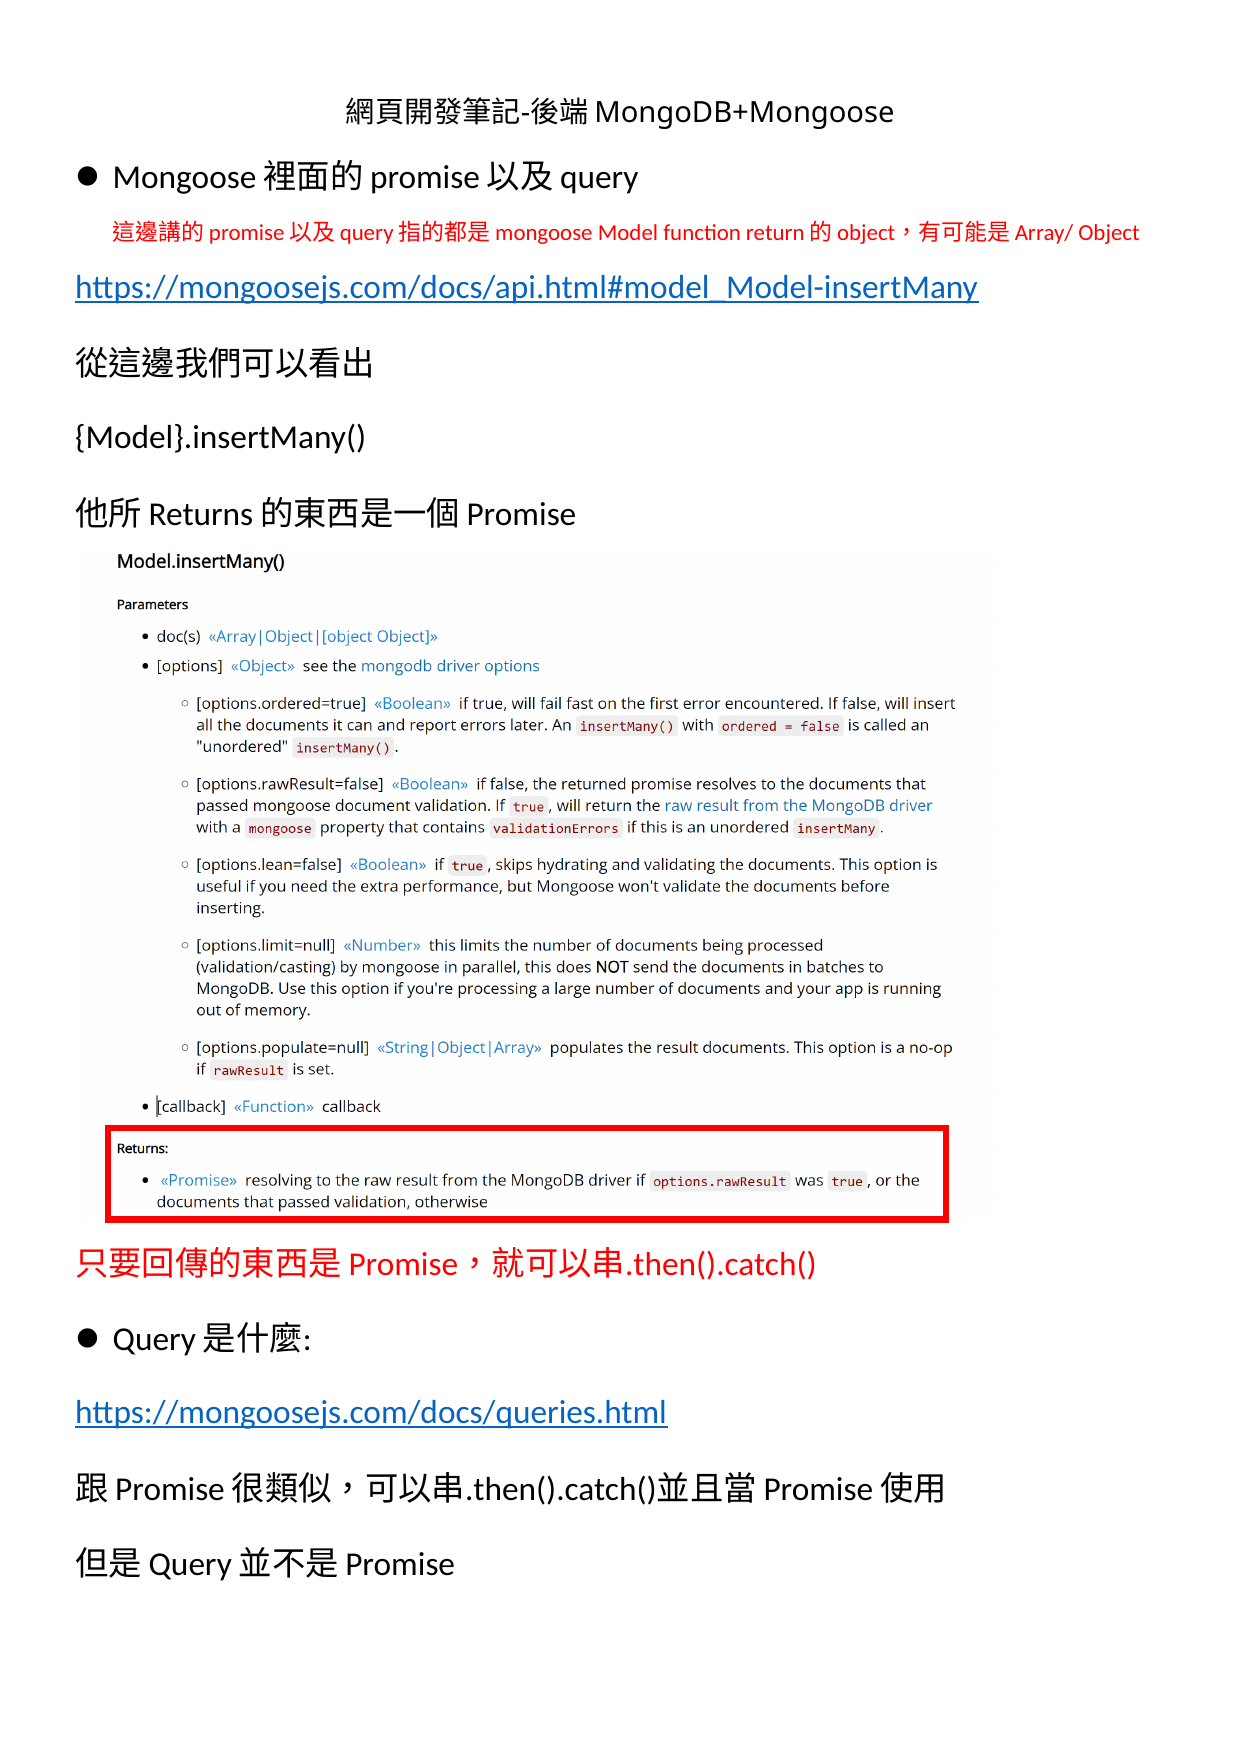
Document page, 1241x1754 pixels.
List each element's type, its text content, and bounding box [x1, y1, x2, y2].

text https://mongoosejs.com/docs/api.html#model_Model-insertMany [75, 249, 1165, 324]
text 只要回傳的東西是Promise，就可以串.then().catch() [75, 1224, 1165, 1299]
list 這邊講的promise以及query 指的都是mongoose Model function return的object，有可能是Array/ Object [112, 211, 1165, 249]
text 但是Query並不是Promise [75, 1524, 1165, 1599]
picture [75, 549, 999, 1223]
text 跟Promise很類似，可以串.then().catch()並且當Promise使用 [75, 1449, 1165, 1524]
text 他所Returns的東西是一個Promise [75, 474, 1165, 549]
text {Model}.insertMany() [75, 399, 1165, 474]
list Query是什麼: [75, 1299, 1165, 1374]
text 從這邊我們可以看出 [75, 324, 1165, 399]
list Mongoose裡面的promise以及query [75, 136, 1165, 211]
text https://mongoosejs.com/docs/queries.html [75, 1374, 1165, 1449]
picture [111, 1131, 943, 1216]
